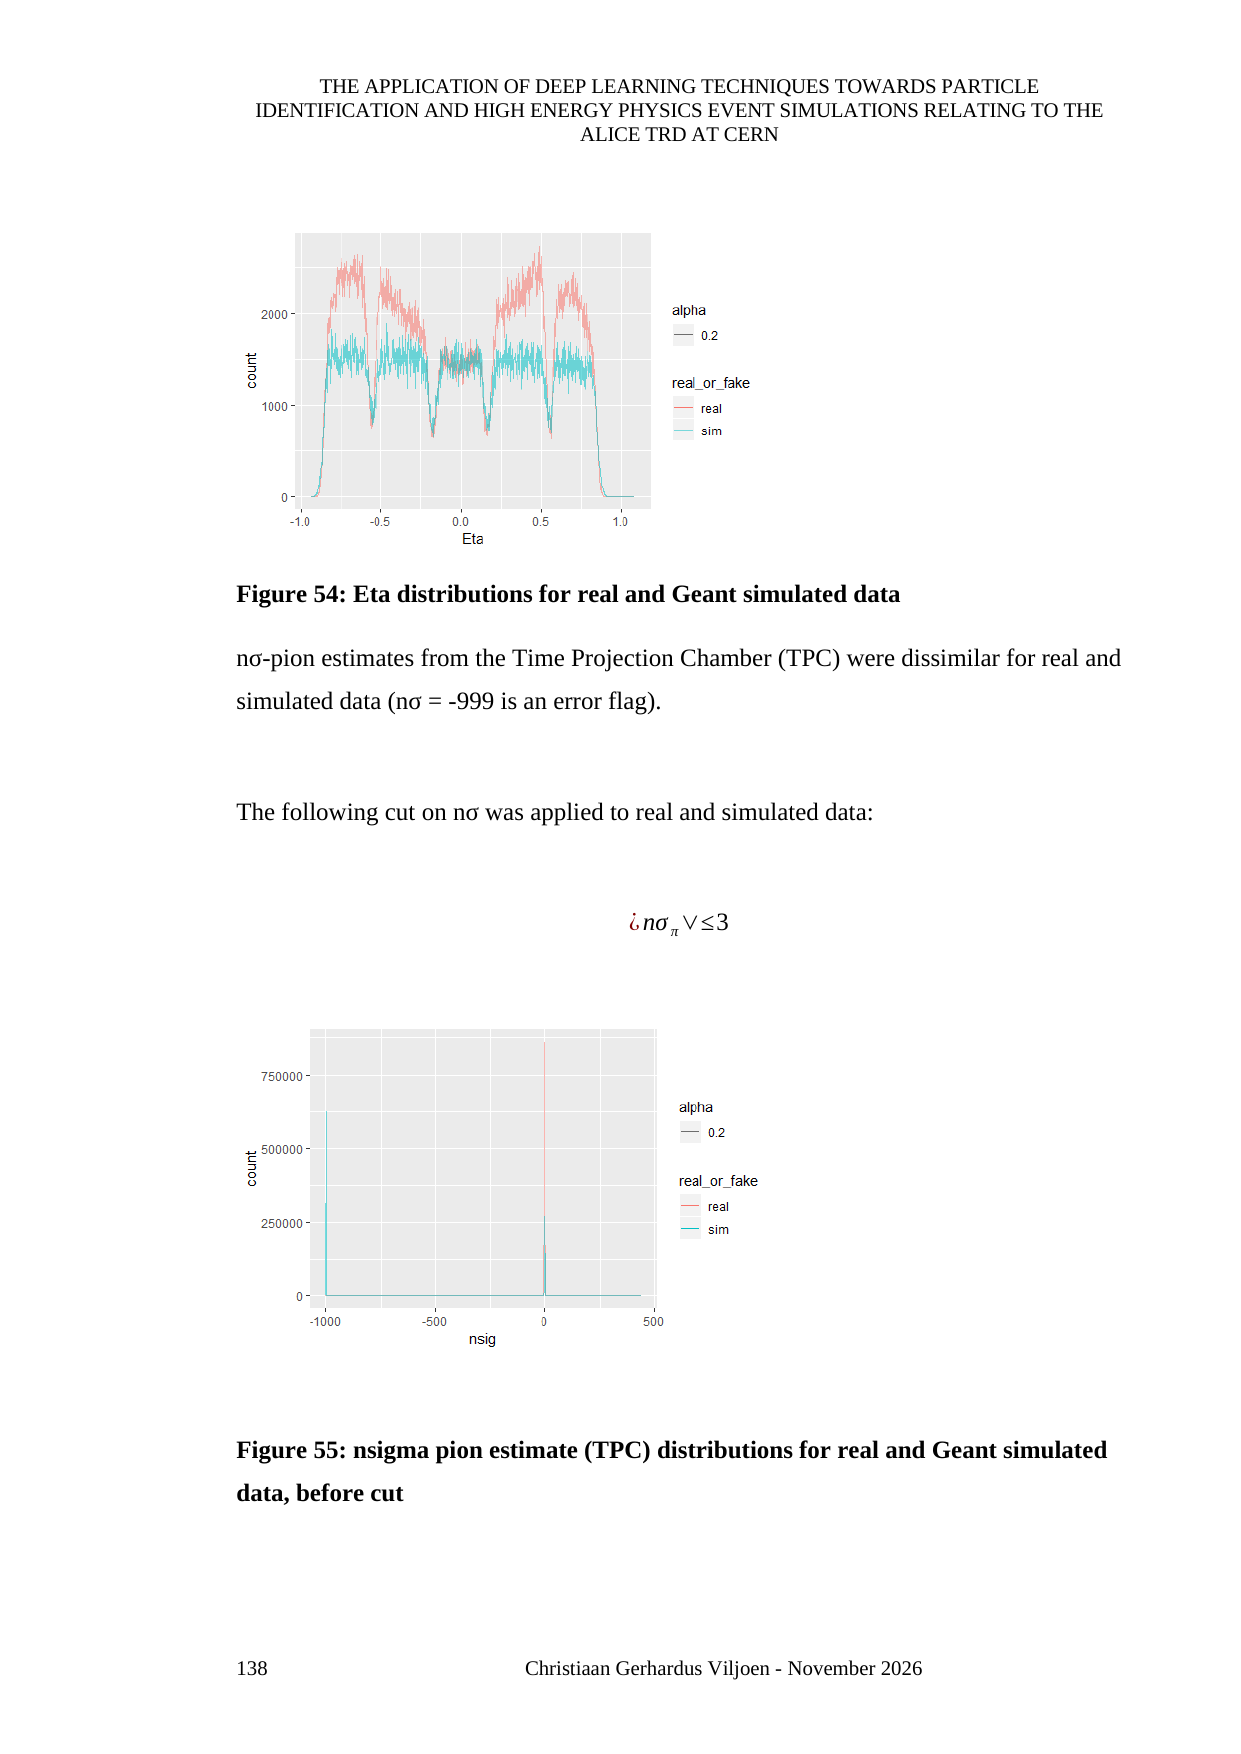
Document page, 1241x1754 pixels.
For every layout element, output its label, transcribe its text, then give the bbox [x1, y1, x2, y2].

picture [236, 1022, 772, 1353]
picture [236, 226, 764, 553]
text nσ-pion estimates from the Time Projection Chamber (TPC) were dissimilar for real and simulated data (nσ = -999 is an error flag). [236, 643, 1122, 715]
text The following cut on nσ was applied to real and simulated data: [236, 797, 1122, 826]
